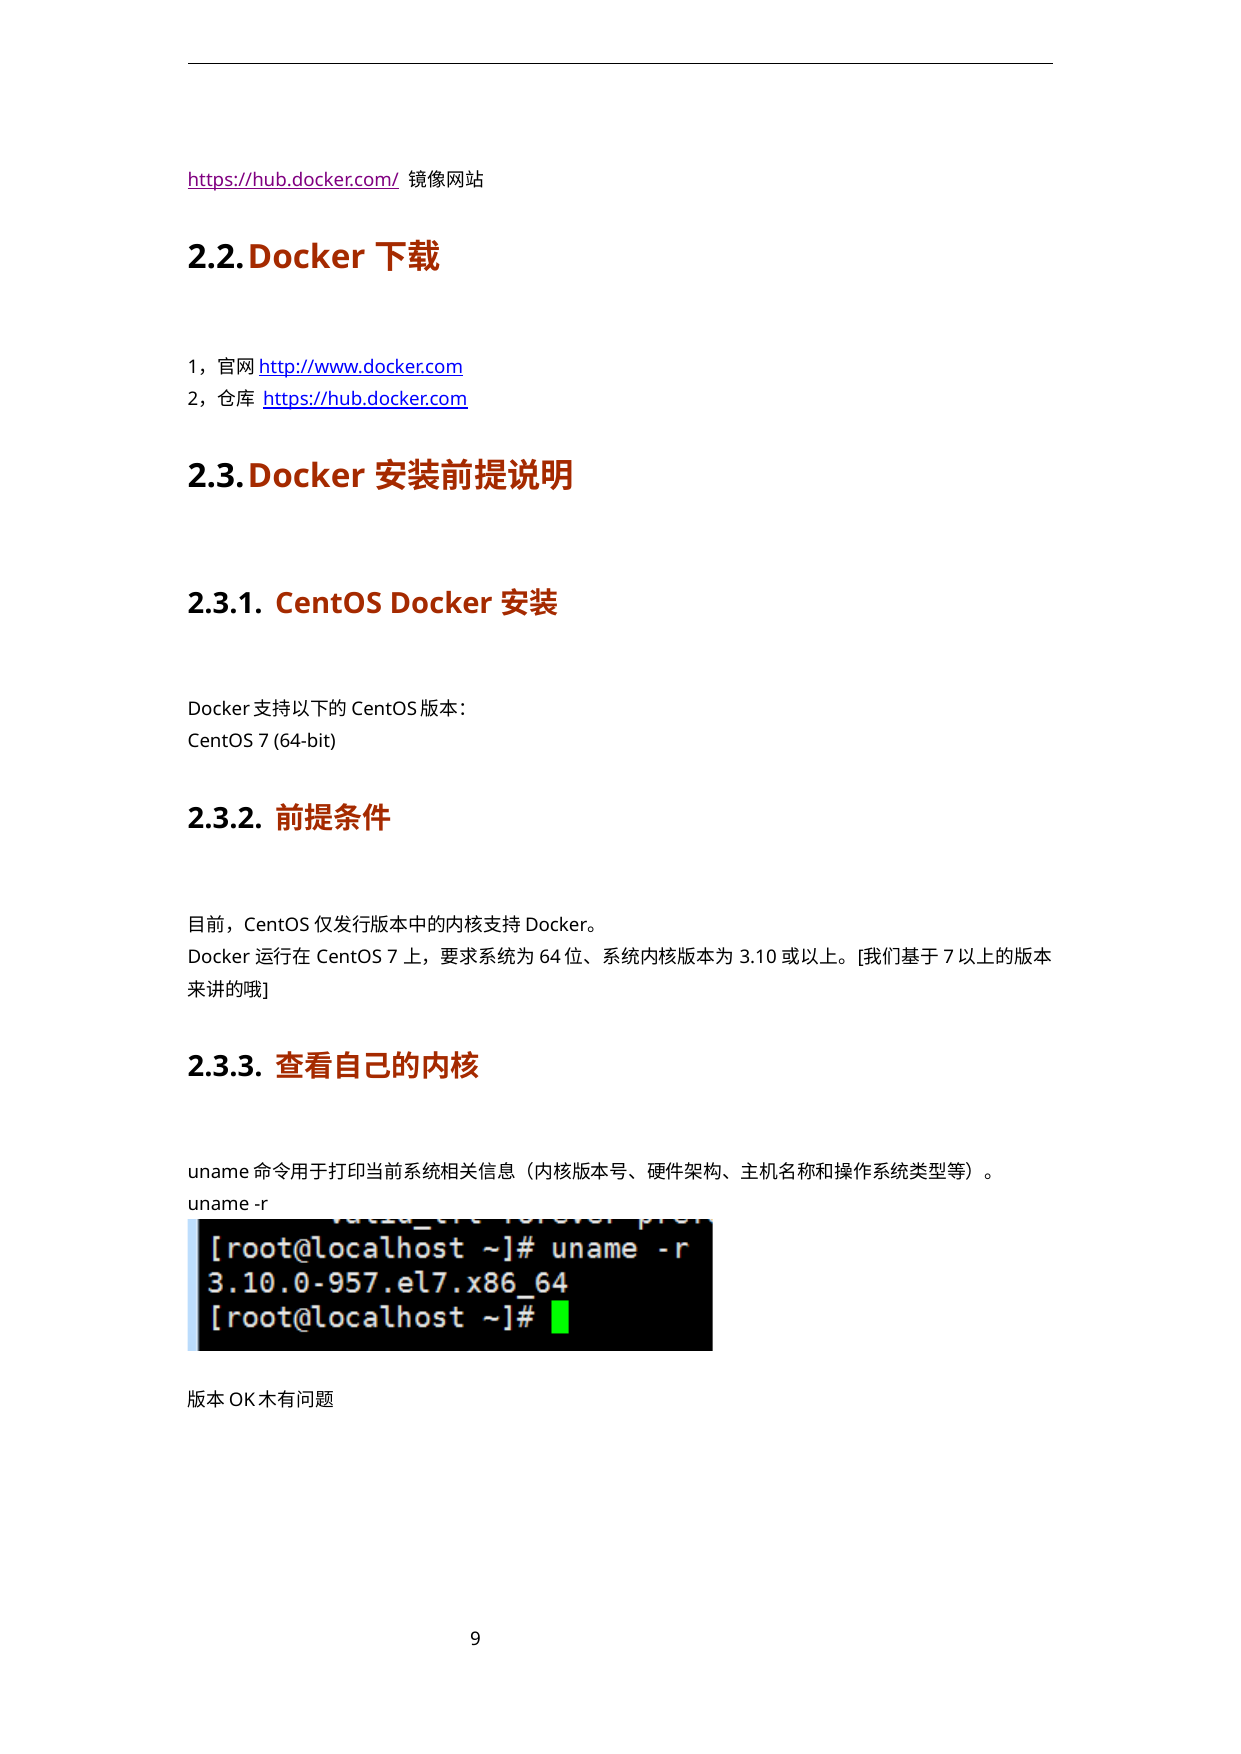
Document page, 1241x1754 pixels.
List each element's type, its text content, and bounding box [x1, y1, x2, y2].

text 2，仓库 https://hub.docker.com [187, 381, 1053, 414]
text Docker支持以下的CentOS版本： [187, 691, 1053, 724]
text https://hub.docker.com/ 镜像网站 [187, 162, 1053, 194]
text uname -r [187, 1187, 1053, 1219]
text 目前，CentOS 仅发行版本中的内核支持 Docker。 [187, 907, 1053, 939]
text Docker 运行在 CentOS 7 上，要求系统为64位、系统内核版本为 3.10 或以上。[我们基于7以上的版本来讲的哦] [187, 939, 1053, 1004]
text 1，官网 http://www.docker.com [187, 349, 1053, 381]
subtitle Docker 下载 [187, 222, 1053, 287]
picture [187, 1219, 713, 1351]
subtitle Docker 安装前提说明 [187, 441, 1053, 506]
subtitle CentOS Docker 安装 [187, 568, 1053, 633]
text uname命令用于打印当前系统相关信息（内核版本号、硬件架构、主机名称和操作系统类型等）。 [187, 1154, 1053, 1187]
subtitle 查看自己的内核 [187, 1031, 1053, 1096]
subtitle 前提条件 [187, 783, 1053, 848]
text CentOS 7 (64-bit) [187, 724, 1053, 756]
text 版本OK木有问题 [187, 1382, 1053, 1414]
